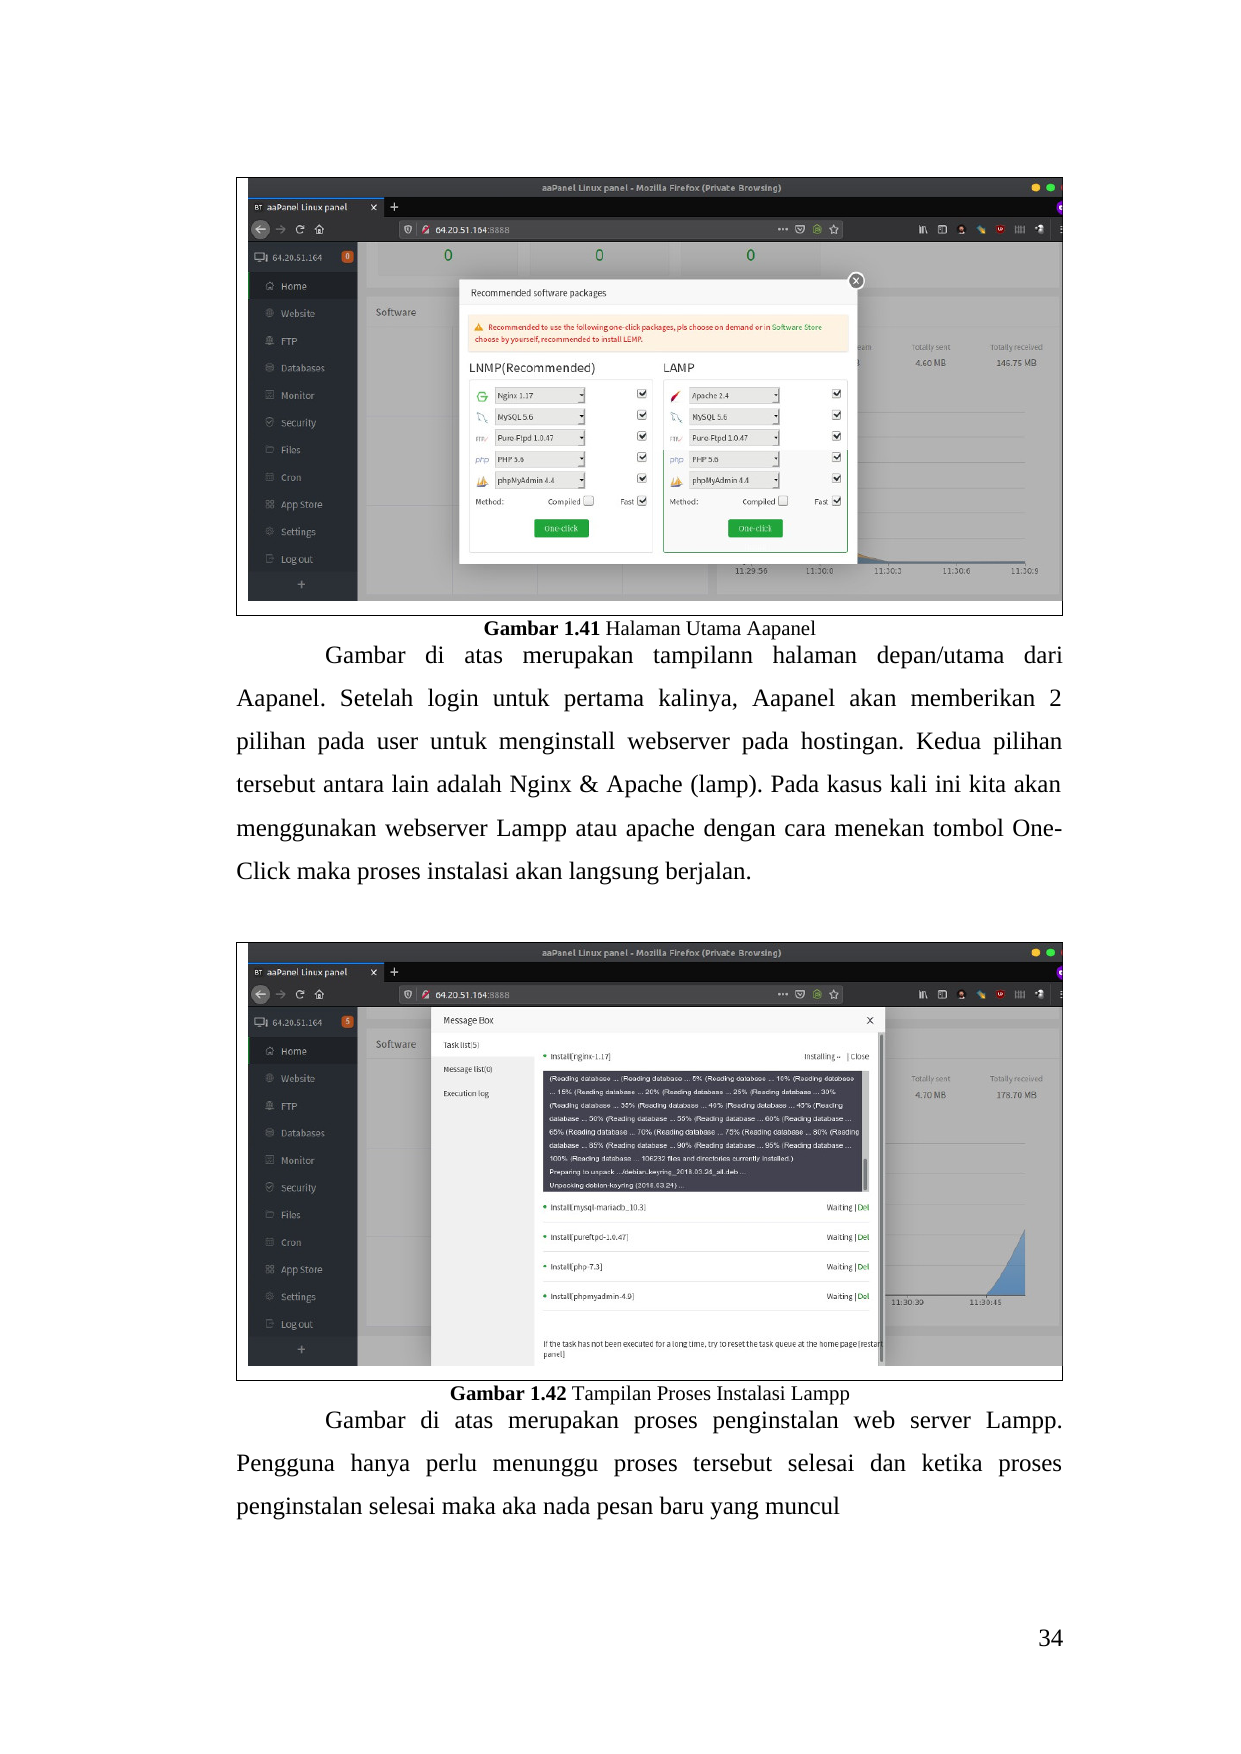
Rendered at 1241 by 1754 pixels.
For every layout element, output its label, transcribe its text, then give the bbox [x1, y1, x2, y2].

text Gambar di atas merupakan tampilann halaman depan/utama dari Aapanel. Setelah login untuk pertama kalinya, Aapanel akan memberikan 2 pilihan pada user untuk menginstall webserver pada hostingan. Kedua pilihan tersebut antara lain adalah Nginx & Apache (lamp). Pada kasus kali ini kita akan menggunakan webserver Lampp atau apache dengan cara menekan tombol One-Click maka proses instalasi akan langsung berjalan. [236, 640, 1063, 884]
text Gambar 1.41 Halaman Utama Aapanel [236, 616, 1063, 640]
text Gambar 1.42 Tampilan Proses Instalasi Lampp [236, 1381, 1063, 1405]
text Gambar di atas merupakan proses penginstalan web server Lampp. Pengguna hanya perlu menunggu proses tersebut selesai dan ketika proses penginstalan selesai maka aka nada pesan baru yang muncul [236, 1405, 1063, 1520]
table_header [237, 943, 1062, 1380]
table_header [237, 178, 1062, 615]
picture [248, 178, 1063, 601]
picture [248, 943, 1063, 1366]
